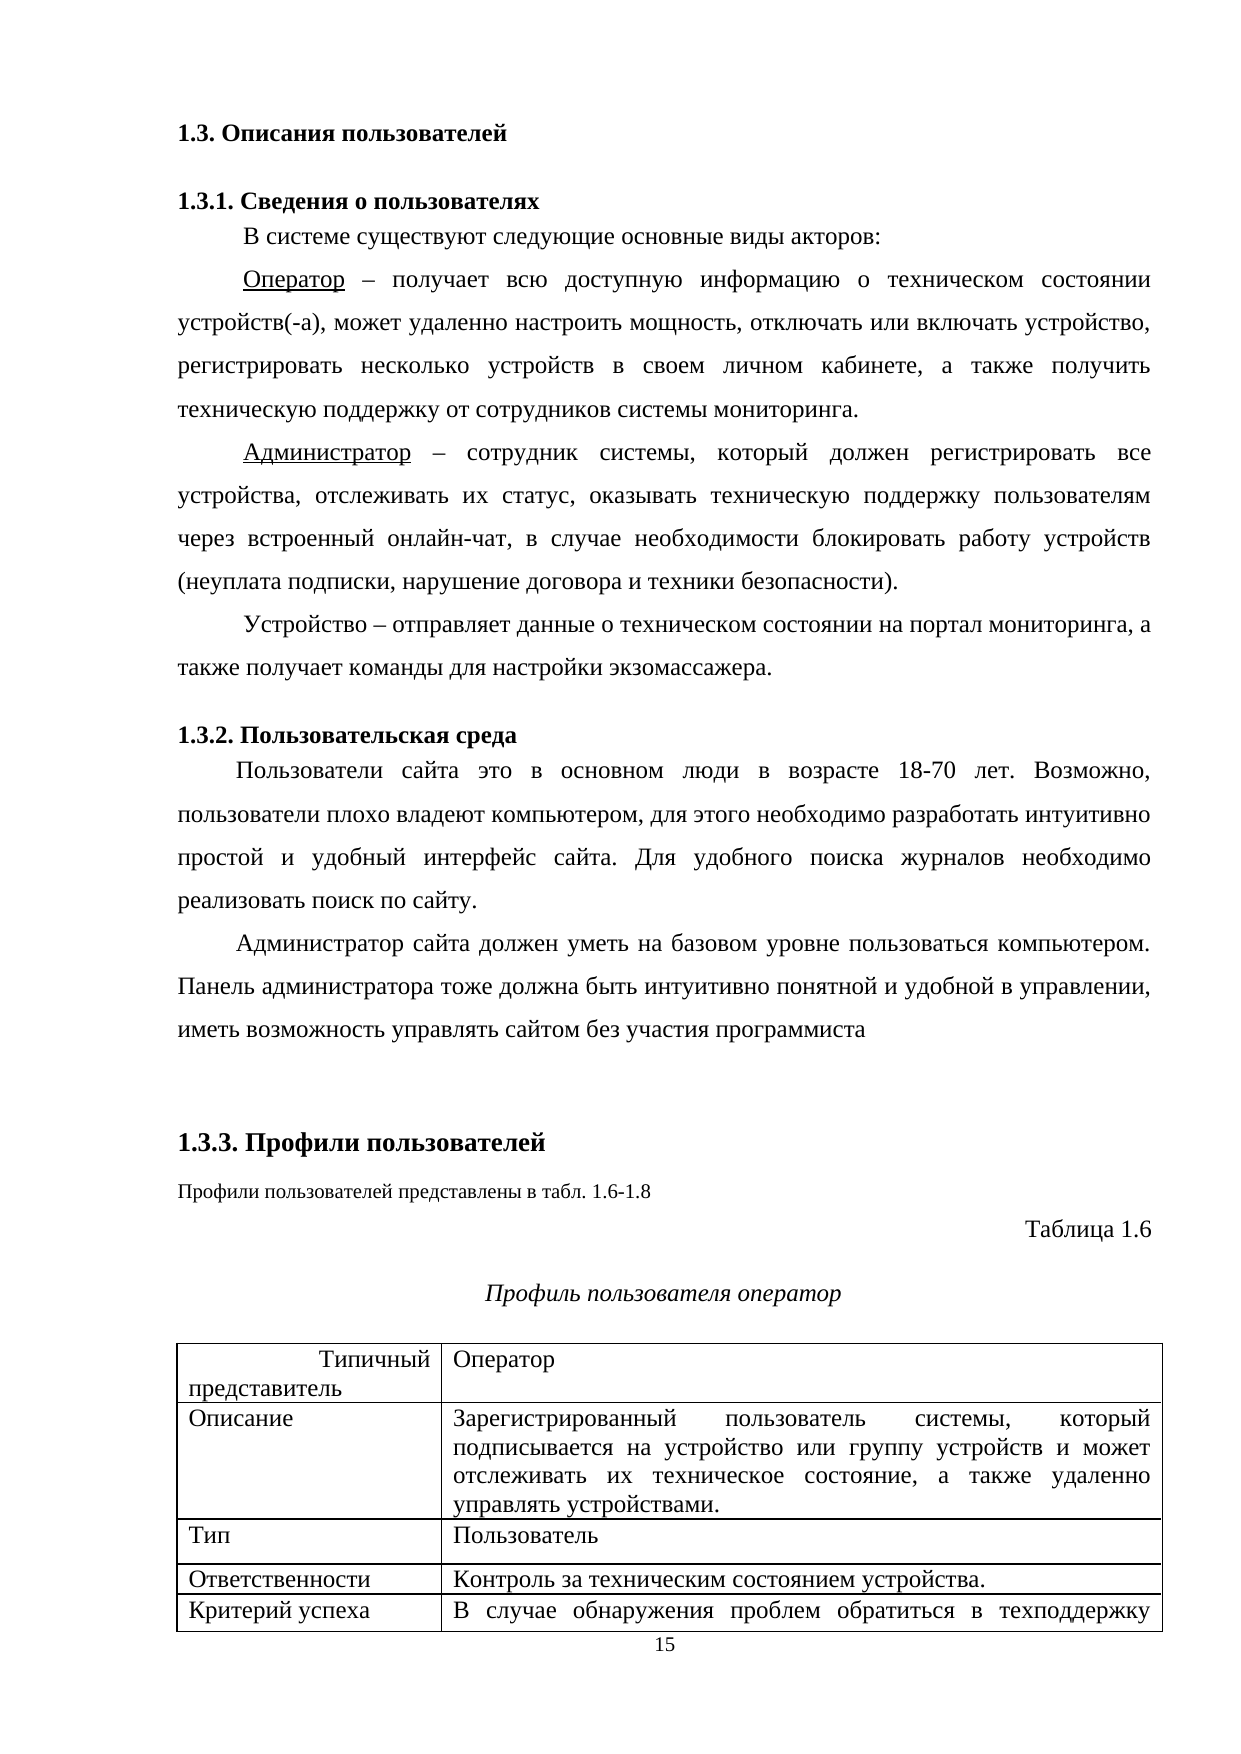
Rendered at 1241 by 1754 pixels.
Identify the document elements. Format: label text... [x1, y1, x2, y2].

table_cell Тип [178, 1520, 441, 1563]
subtitle 1.3. Описания пользователей [177, 118, 1152, 147]
table_cell Критерий успеха [178, 1595, 441, 1631]
text Администратор – сотрудник системы, который должен регистрировать все устройства, отслеживать их статус, оказывать техническую поддержку пользователям через встроенный онлайн-чат, в случае необходимости блокировать работу устройств (неуплата подписки, нарушение договора и техники безопасности). [177, 437, 1152, 595]
text Администратор сайта должен уметь на базовом уровне пользоваться компьютером. Панель администратора тоже должна быть интуитивно понятной и удобной в управлении, иметь возможность управлять сайтом без участия программиста [177, 928, 1152, 1043]
subtitle 1.3.2. Пользовательская среда [177, 721, 1152, 749]
text Устройство – отправляет данные о техническом состоянии на портал мониторинга, а также получает команды для настройки экзомассажера. [177, 609, 1152, 681]
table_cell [442, 1593, 1162, 1631]
table_header Оператор [442, 1344, 1162, 1402]
table_cell Описание [178, 1403, 441, 1518]
table_header Типичный представитель [178, 1344, 441, 1402]
table_cell Зарегистрированный пользователь системы, который подписывается на устройство или группу устройств и может отслеживать их техническое состояние, а также удаленно управлять устройствами. [442, 1402, 1162, 1518]
text Таблица 1.6 [177, 1214, 1152, 1243]
subtitle 1.3.3. Профили пользователей [177, 1126, 1152, 1157]
text В системе существуют следующие основные виды акторов: [177, 221, 1152, 250]
text Оператор – получает всю доступную информацию о техническом состоянии устройств(-а), может удаленно настроить мощность, отключать или включать устройство, регистрировать несколько устройств в своем личном кабинете, а также получить техническую поддержку от сотрудников системы мониторинга. [177, 264, 1152, 422]
subtitle 1.3.1. Сведения о пользователях [177, 186, 1152, 215]
table_cell Контроль за техническим состоянием устройства. [442, 1563, 1162, 1593]
text Профиль пользователя оператор [177, 1278, 1152, 1307]
text Пользователи сайта это в основном люди в возрасте 18-70 лет. Возможно, пользователи плохо владеют компьютером, для этого необходимо разработать интуитивно простой и удобный интерфейс сайта. Для удобного поиска журналов необходимо реализовать поиск по сайту. [177, 756, 1152, 914]
table_cell Пользователь [442, 1518, 1162, 1563]
text Профили пользователей представлены в табл. 1.6-1.8 [177, 1178, 1152, 1203]
table_cell Ответственности [178, 1565, 441, 1593]
